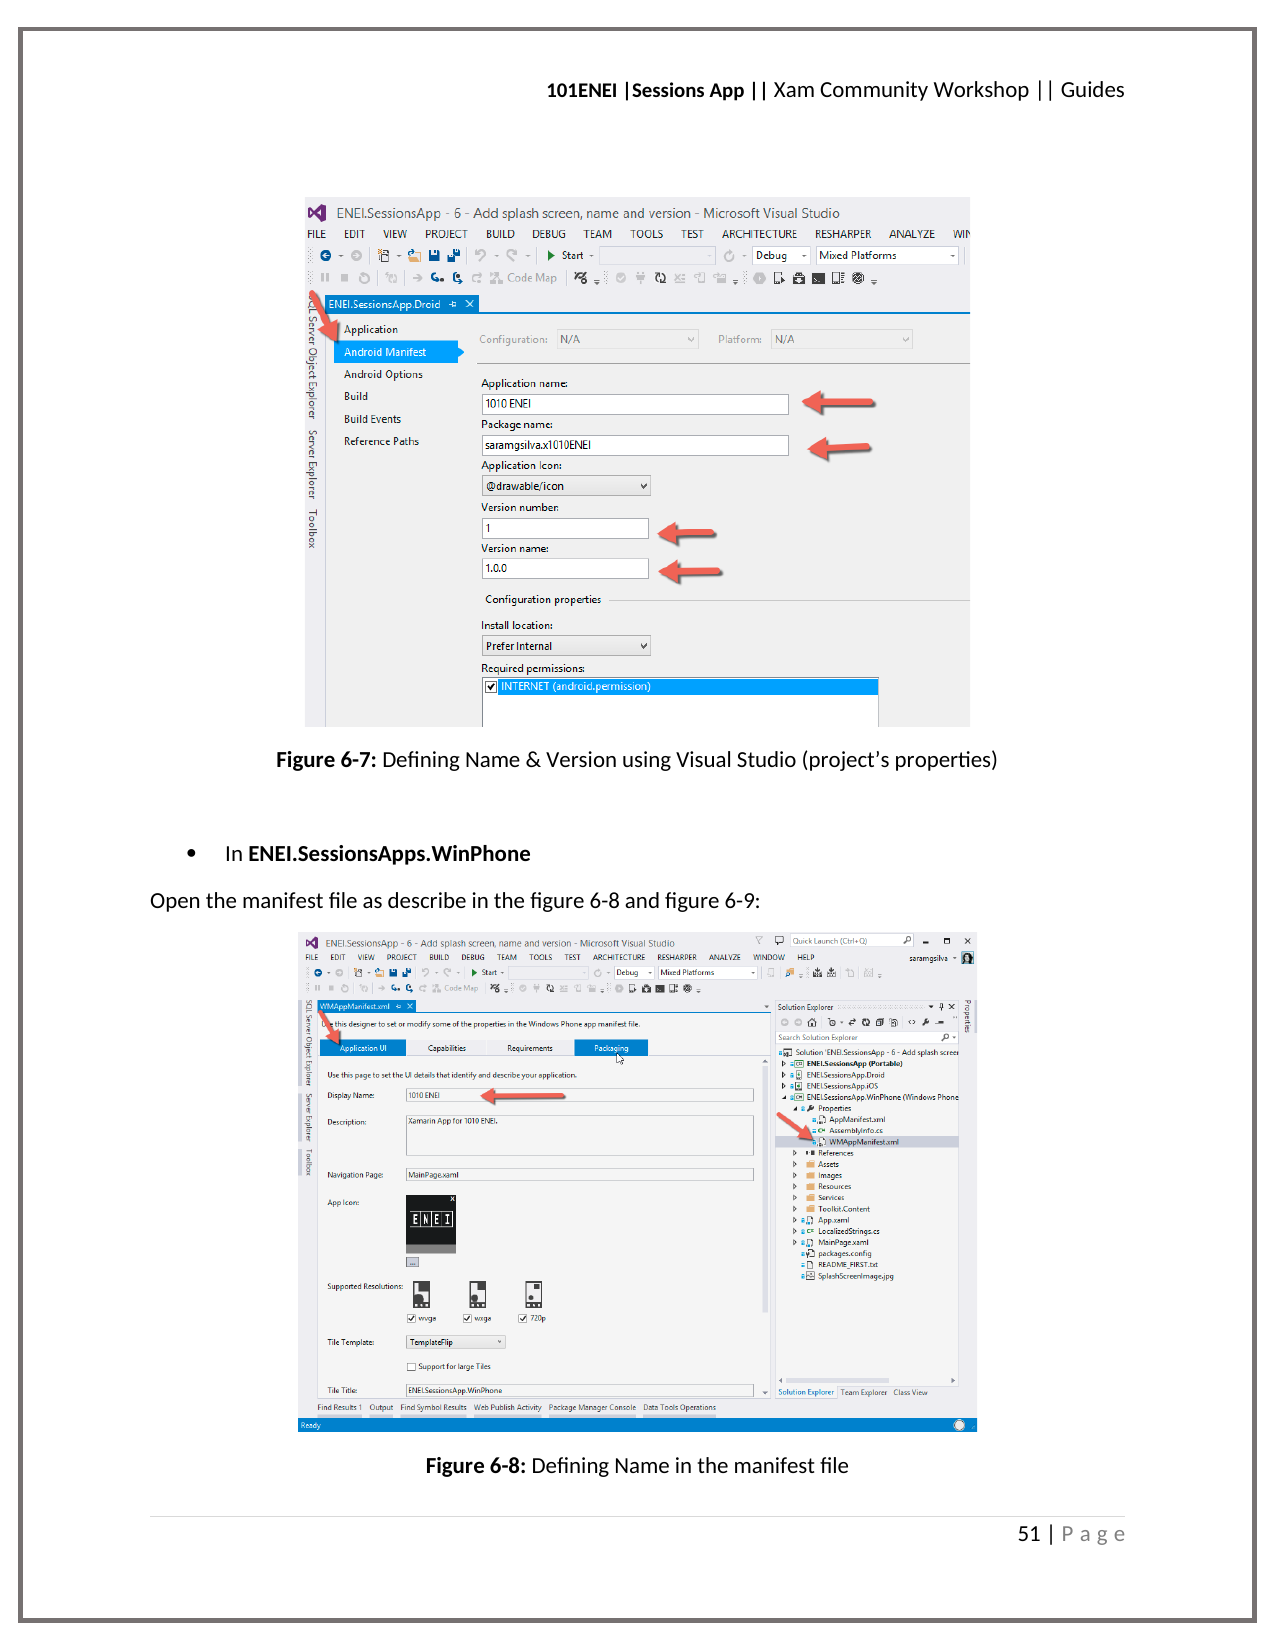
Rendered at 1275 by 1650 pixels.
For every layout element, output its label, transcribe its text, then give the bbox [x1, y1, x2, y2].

picture [298, 932, 978, 1432]
text Open the manifest file as describe in the figure 6-8 and figure 6-9: [150, 886, 1125, 914]
list In ENEI.SessionsApps.WinPhone [187, 839, 1125, 867]
text Figure 6-8: Defining Name in the manifest file [150, 1451, 1125, 1479]
picture [304, 197, 971, 727]
text Figure 6-7: Defining Name & Version using Visual Studio (project’s properties) [150, 745, 1125, 773]
